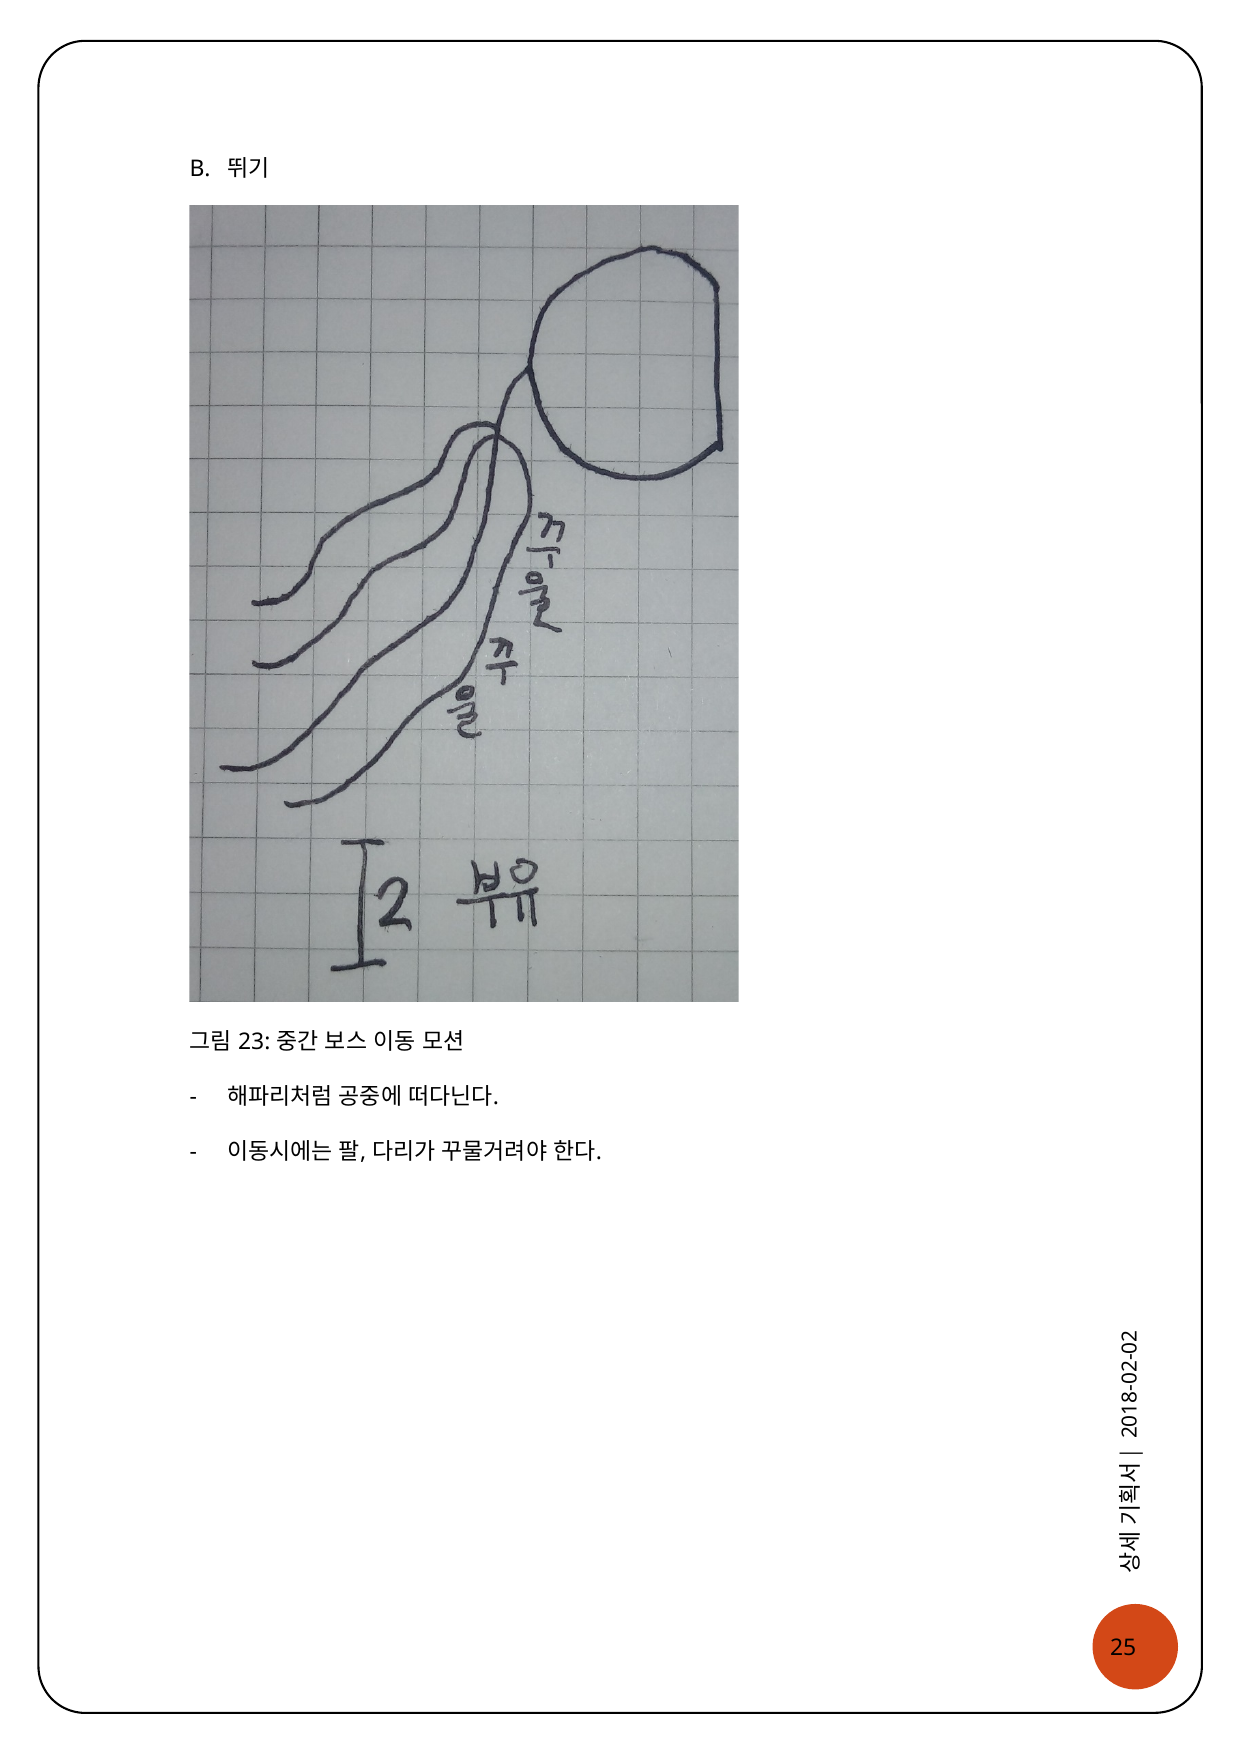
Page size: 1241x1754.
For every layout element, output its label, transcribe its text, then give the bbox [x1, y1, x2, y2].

list 해파리처럼 공중에 떠다닌다. [189, 1078, 1092, 1112]
text 그림 23: 중간 보스 이동 모션 [148, 1023, 1092, 1057]
list 이동시에는 팔, 다리가 꾸물거려야 한다. [189, 1133, 1092, 1167]
list 뛰기 [189, 150, 1092, 183]
picture [189, 205, 739, 1002]
